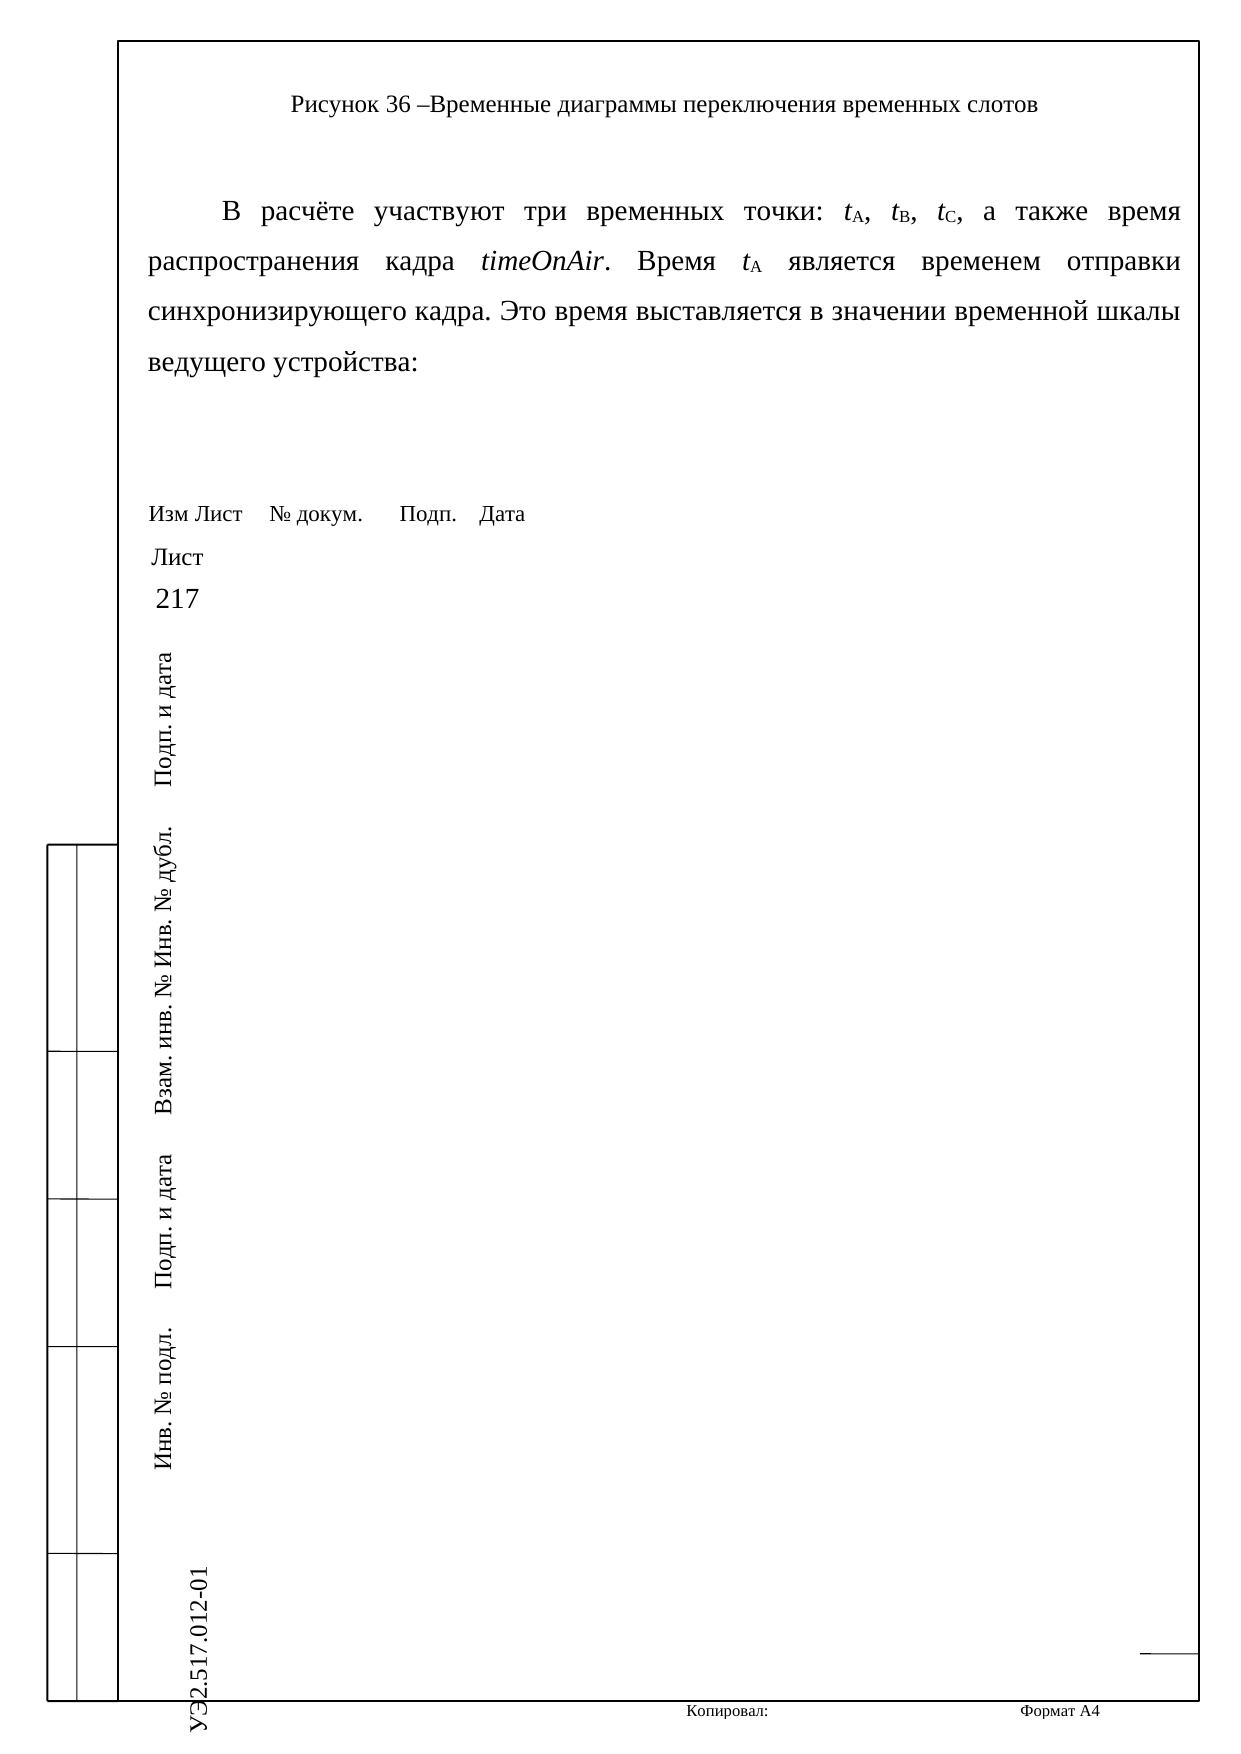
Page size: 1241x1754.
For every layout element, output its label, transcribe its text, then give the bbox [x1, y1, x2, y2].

text Рисунок 36 –Временные диаграммы переключения временных слотов [148, 89, 1181, 117]
text В расчёте участвуют три временных точки: tA, tB, tC, а также время распространения кадра timeOnAir. Время tA является временем отправки синхронизирующего кадра. Это время выставляется в значении временной шкалы ведущего устройства: [148, 193, 1181, 377]
